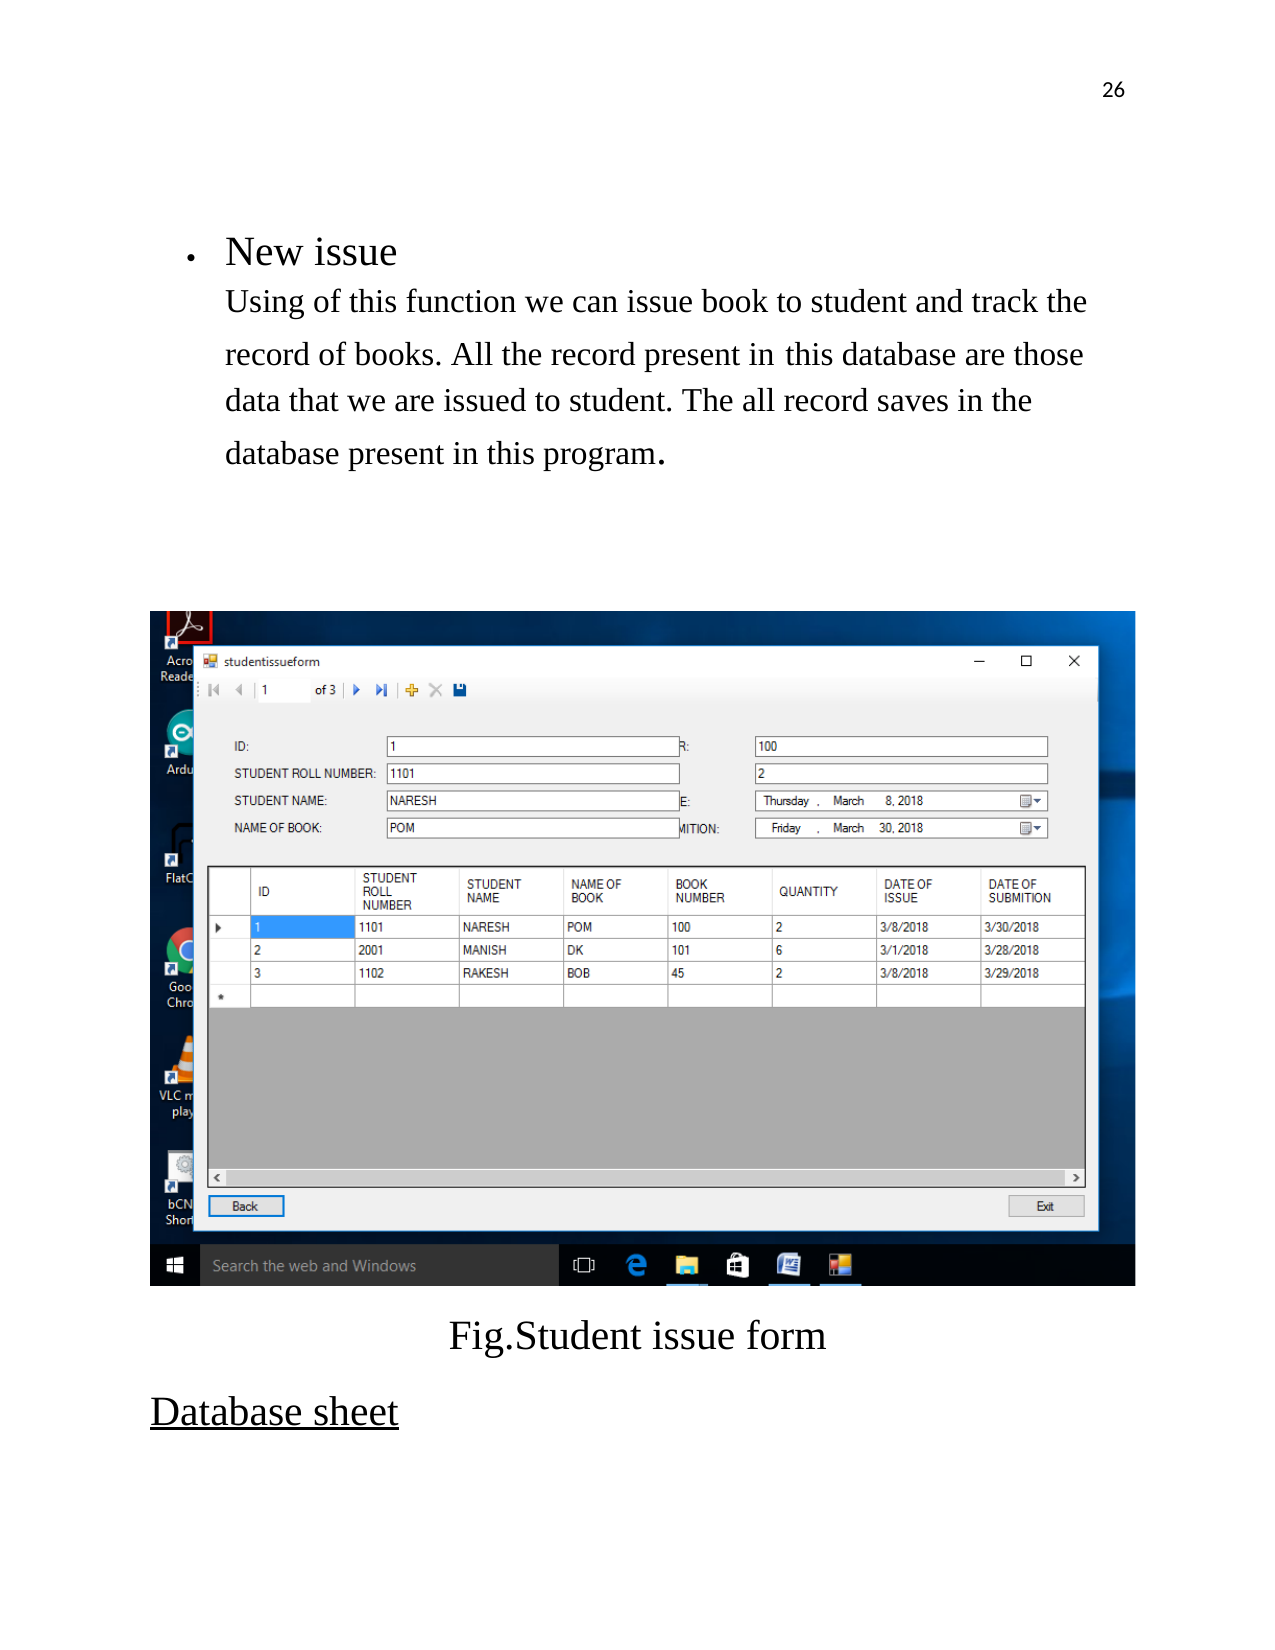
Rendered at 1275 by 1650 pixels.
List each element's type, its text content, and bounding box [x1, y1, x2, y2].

list New issue [187, 226, 1125, 274]
text Database sheet [150, 1386, 1125, 1434]
text Fig.Student issue form [150, 1310, 1125, 1358]
picture [150, 611, 1136, 1286]
list Using of this function we can issue book to student and track the record of books. All the record present in this database are those data that we are issued to student. The all record saves in the database present in this program. [225, 281, 1125, 474]
